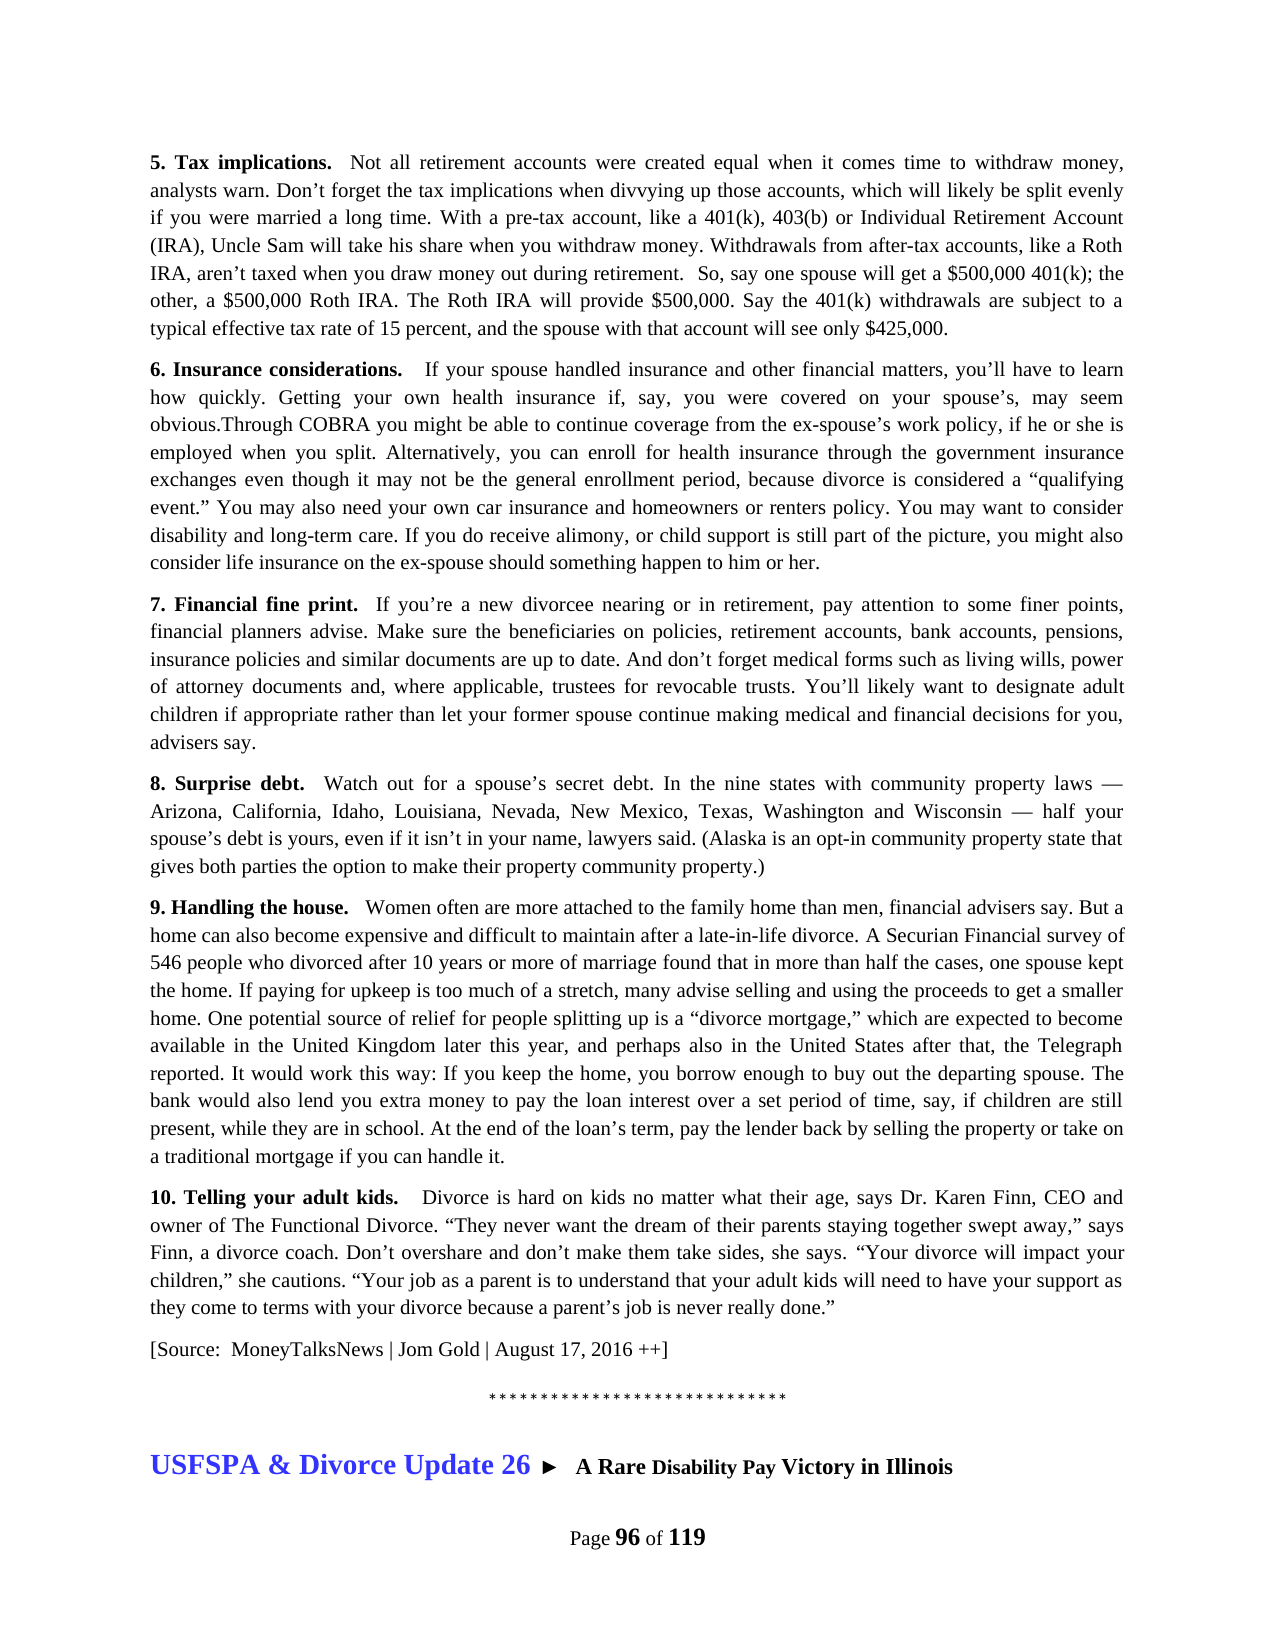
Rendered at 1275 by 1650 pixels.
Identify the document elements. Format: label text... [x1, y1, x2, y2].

text [Source: MoneyTalksNews | Jom Gold | August 17, 2016 ++] [150, 1337, 1125, 1361]
text 5. Tax implications. Not all retirement accounts were created equal when it comes time to withdraw money, analysts warn. Don’t forget the tax implications when divvying up those accounts, which will likely be split evenly if you were married a long time. With a pre-tax account, like a 401(k), 403(b) or Individual Retirement Account (IRA), Uncle Sam will take his share when you withdraw money. Withdrawals from after-tax accounts, like a Roth IRA, aren’t taxed when you draw money out during retirement. So, say one spouse will get a $500,000 401(k); the other, a $500,000 Roth IRA. The Roth IRA will provide $500,000. Say the 401(k) withdrawals are subject to a typical effective tax rate of 15 percent, and the spouse with that account will see only $425,000. [150, 150, 1125, 340]
text 10. Telling your adult kids. Divorce is hard on kids no matter what their age, says Dr. Karen Finn, CEO and owner of The Functional Divorce. “They never want the dream of their parents staying together swept away,” says Finn, a divorce coach. Don’t overshare and don’t make them take sides, she says. “Your divorce will impact your children,” she cautions. “Your job as a parent is to understand that your adult kids will need to have your support as they come to terms with your divorce because a parent’s job is never really done.” [150, 1185, 1125, 1319]
text 8. Surprise debt. Watch out for a spouse’s secret debt. In the nine states with community property laws — Arizona, California, Idaho, Louisiana, Nevada, New Mexico, Texas, Washington and Wisconsin — half your spouse’s debt is yours, even if it isn’t in your name, lawyers said. (Alaska is an opt-in community property state that gives both parties the option to make their property community property.) [150, 771, 1125, 878]
text 6. Insurance considerations. If your spouse handled insurance and other financial matters, you’ll have to learn how quickly. Getting your own health insurance if, say, you were covered on your spouse’s, may seem obvious.Through COBRA you might be able to continue coverage from the ex-spouse’s work policy, if he or she is employed when you split. Alternatively, you can enroll for health insurance through the government insurance exchanges even though it may not be the general enrollment period, because divorce is considered a “qualifying event.” You may also need your own car insurance and homeowners or renters policy. You may want to consider disability and long-term care. If you do receive alimony, or child support is still part of the picture, you might also consider life insurance on the ex-spouse should something happen to him or her. [150, 357, 1125, 574]
text ***************************** [150, 1388, 1125, 1414]
text 7. Financial fine print. If you’re a new divorcee nearing or in retirement, pay attention to some finer points, financial planners advise. Make sure the beneficiaries on policies, retirement accounts, bank accounts, pensions, insurance policies and similar documents are up to date. And don’t forget medical forms such as living wills, power of attorney documents and, where applicable, trustees for revocable trusts. You’ll likely want to designate adult children if appropriate rather than let your former spouse continue making medical and financial decisions for you, advisers say. [150, 592, 1125, 754]
text USFSPA & Divorce Update 26 ► A Rare Disability Pay Victory in Illinois [150, 1447, 1125, 1480]
text 9. Handling the house. Women often are more attached to the family home than men, financial advisers say. But a home can also become expensive and difficult to maintain after a late-in-life divorce. A Securian Financial survey of 546 people who divorced after 10 years or more of marriage found that in more than half the cases, one spouse kept the home. If paying for upkeep is too much of a stretch, many advise selling and using the proceeds to get a smaller home. One potential source of relief for people splitting up is a “divorce mortgage,” which are expected to become available in the United Kingdom later this year, and perhaps also in the United States after that, the Telegraph reported. It would work this way: If you keep the home, you borrow enough to buy out the departing spouse. The bank would also lend you extra money to pay the loan interest over a set period of time, say, if children are still present, while they are in school. At the end of the loan’s term, pay the lender back by selling the property or take on a traditional mortgage if you can handle it. [150, 895, 1125, 1168]
